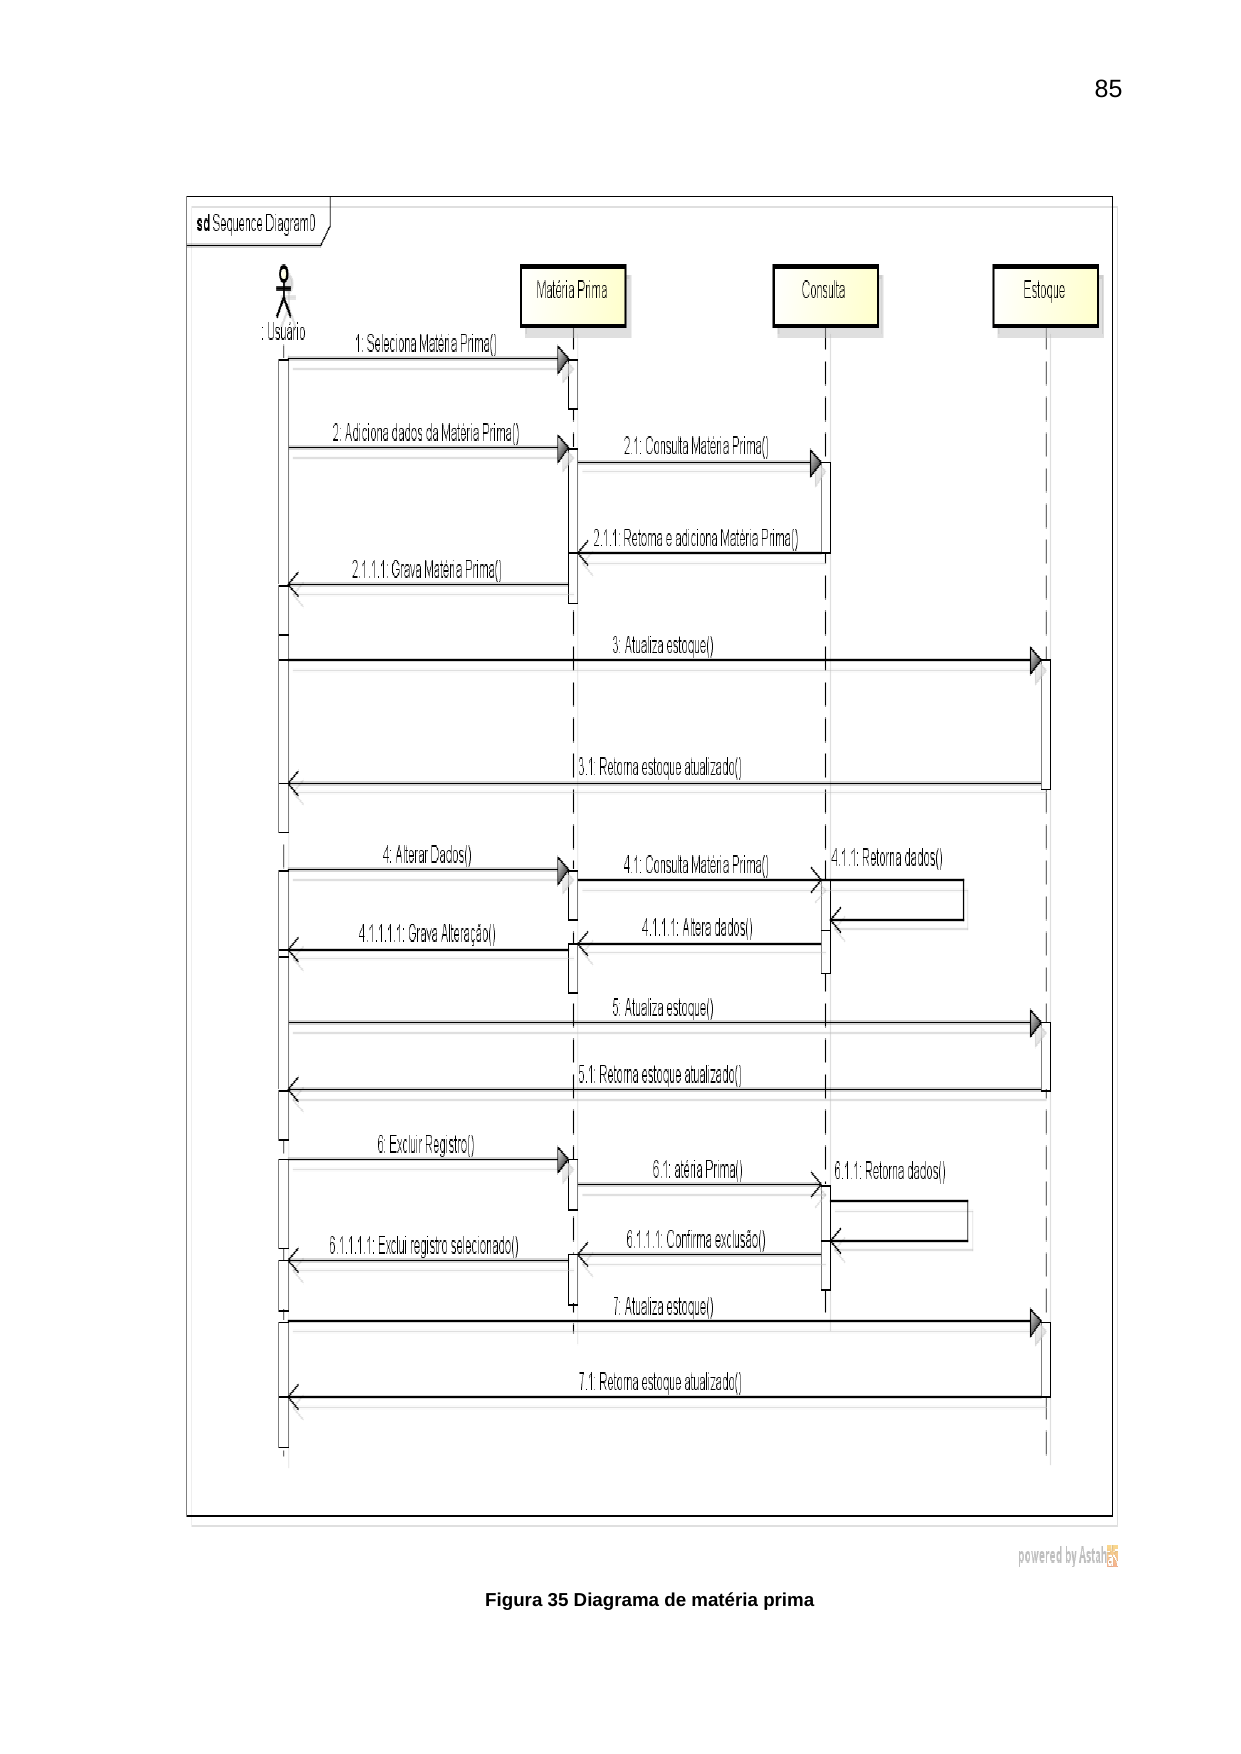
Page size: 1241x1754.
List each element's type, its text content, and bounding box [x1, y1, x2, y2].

picture [177, 177, 1121, 1575]
